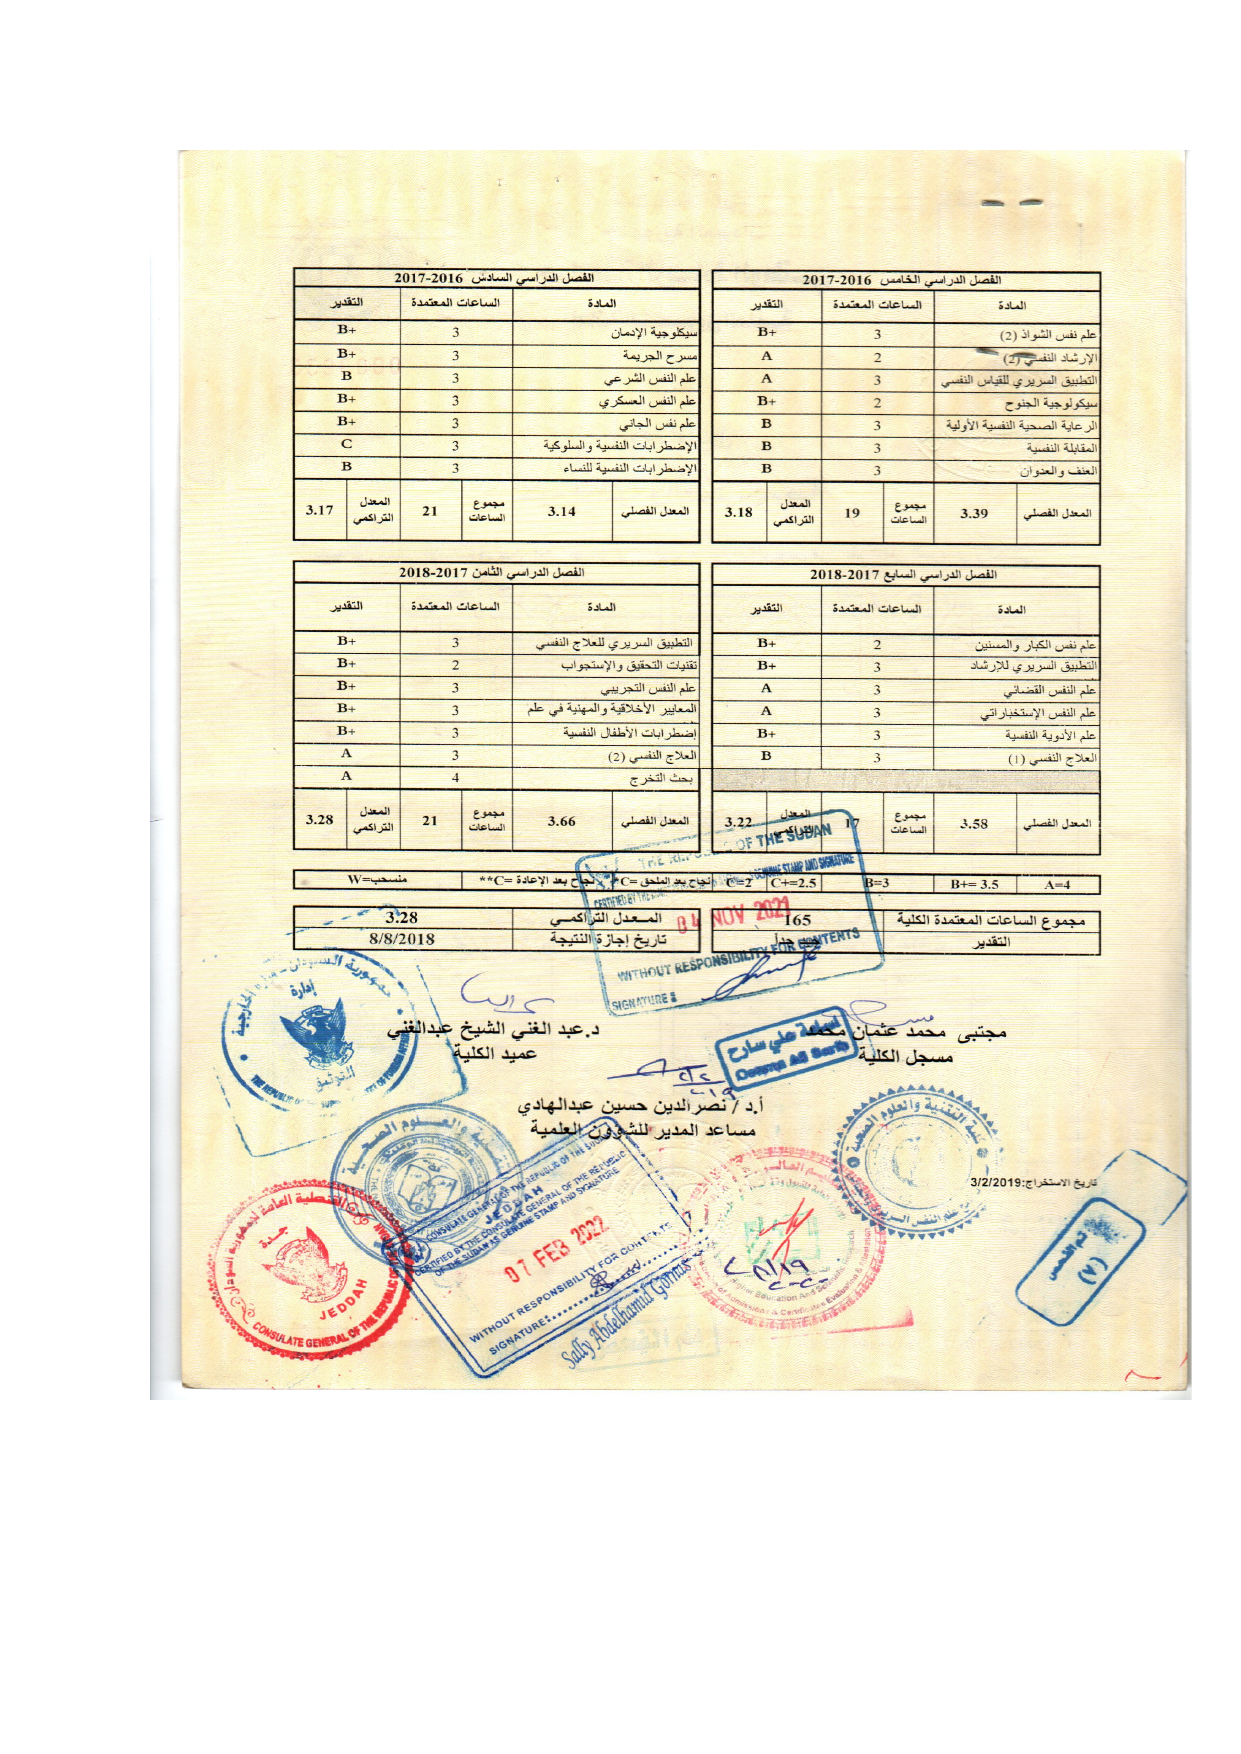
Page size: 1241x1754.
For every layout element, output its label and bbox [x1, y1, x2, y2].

picture [150, 150, 1192, 1400]
